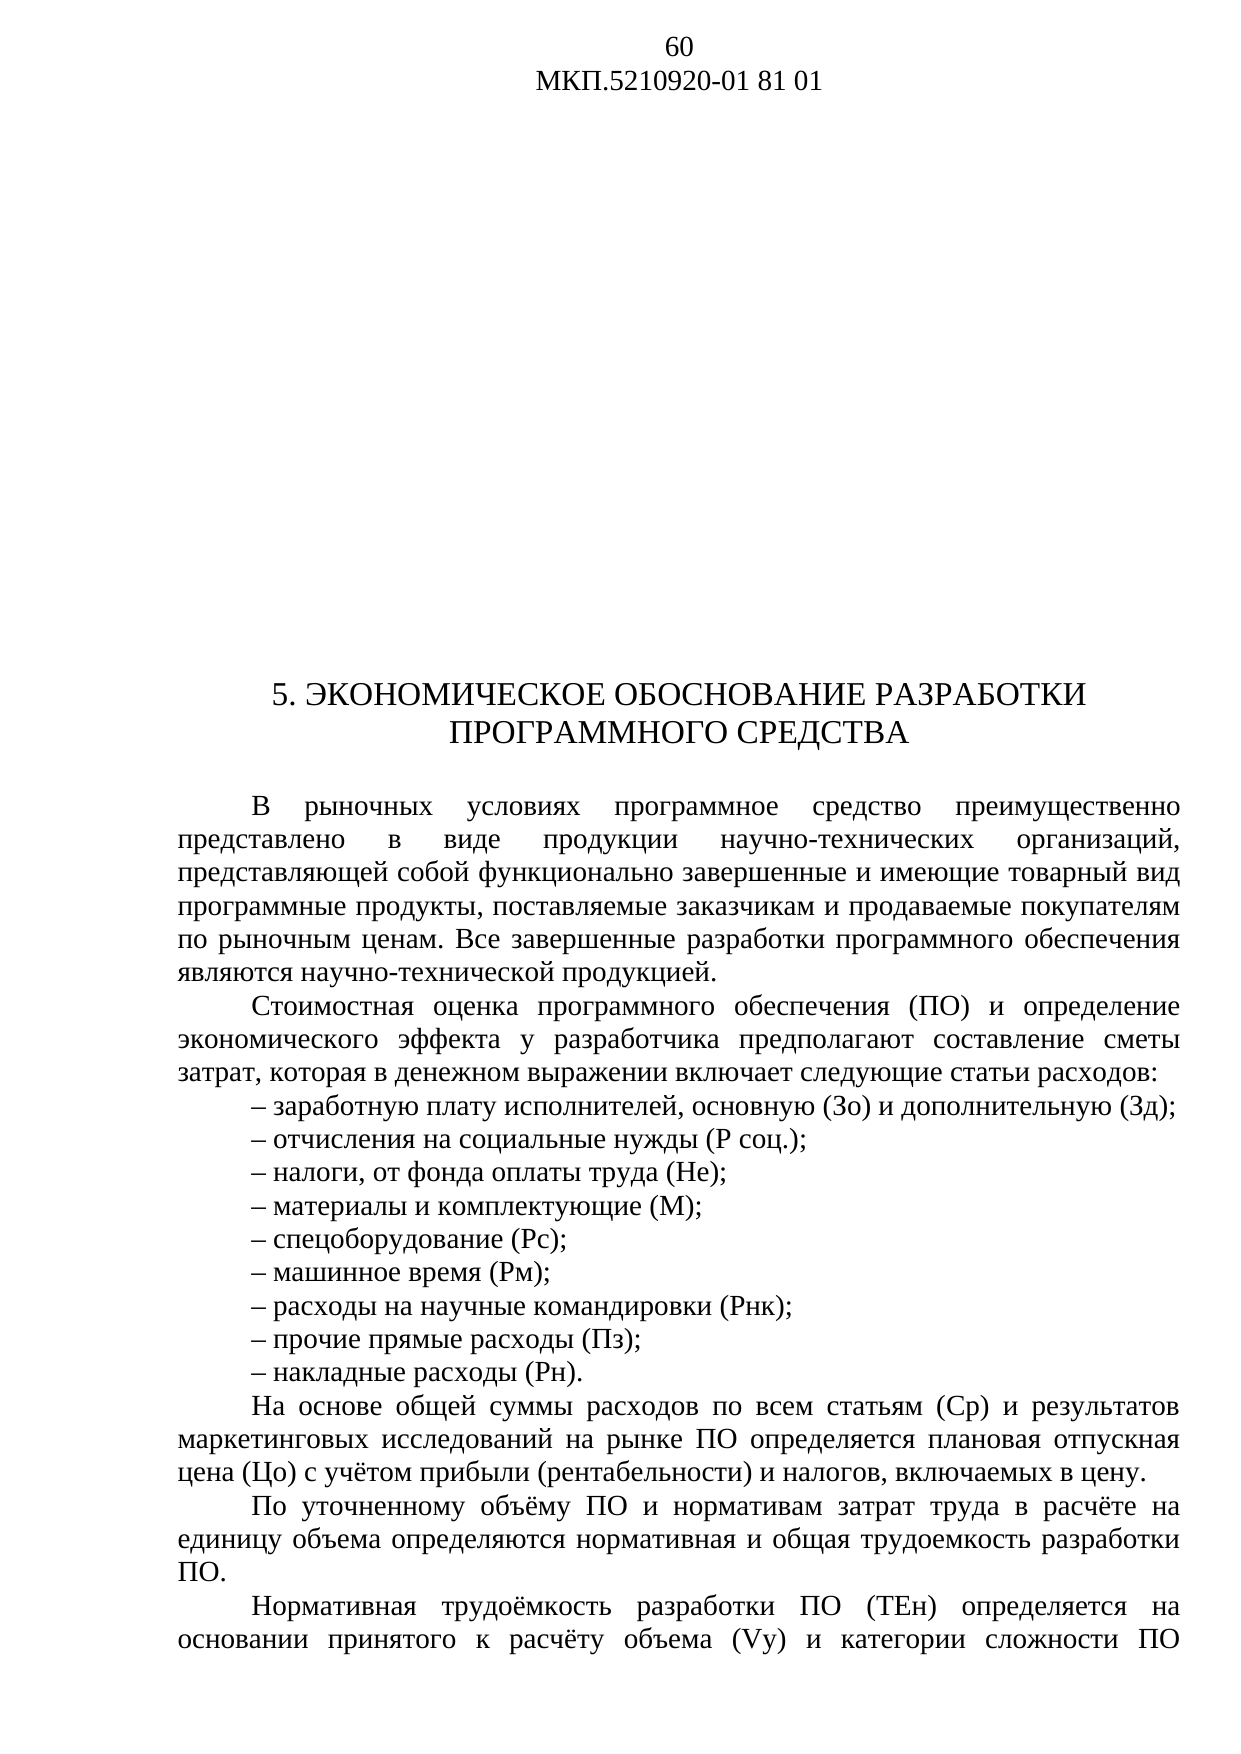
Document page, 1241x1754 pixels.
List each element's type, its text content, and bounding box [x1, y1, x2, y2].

list отчисления на социальные нужды (Р соц.); [177, 1122, 1181, 1155]
list расходы на научные командировки (Рнк); [177, 1288, 1181, 1322]
list машинное время (Рм); [177, 1255, 1181, 1288]
text На основе общей суммы расходов по всем статьям (Ср) и результатов маркетинговых исследований на рынке ПО определяется плановая отпускная цена (Цo) с учётом прибыли (рентабельности) и налогов, включаемых в цену. [177, 1388, 1181, 1488]
list материалы и комплектующие (М); [177, 1188, 1181, 1222]
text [177, 1588, 1181, 1655]
list прочие прямые расходы (Пз); [177, 1322, 1181, 1355]
list накладные расходы (Рн). [177, 1355, 1181, 1388]
text По уточненному объёму ПО и нормативам затрат труда в расчёте на единицу объема определяются нормативная и общая трудоемкость разработки ПО. [177, 1488, 1181, 1588]
subtitle 5. ЭКОНОМИЧЕСКОЕ ОБОСНОВАНИЕ РАЗРАБОТКИ ПРОГРАММНОГО СРЕДСТВА [177, 676, 1181, 751]
list спецоборудование (Рc); [177, 1222, 1181, 1255]
text Стоимостная оценка программного обеспечения (ПО) и определение экономического эффекта у разработчика предполагают составление сметы затрат, которая в денежном выражении включает следующие статьи расходов: [177, 988, 1181, 1088]
text В рыночных условиях программное средство преимущественно представлено в виде продукции научно-технических организаций, представляющей собой функционально завершенные и имеющие товарный вид программные продукты, поставляемые заказчикам и продаваемые покупателям по рыночным ценам. Все завершенные разработки программного обеспечения являются научно-технической продукцией. [177, 788, 1181, 988]
list налоги, от фонда оплаты труда (Не); [177, 1155, 1181, 1188]
list заработную плату исполнителей, основную (Зо) и дополнительную (Зд); [177, 1088, 1181, 1122]
